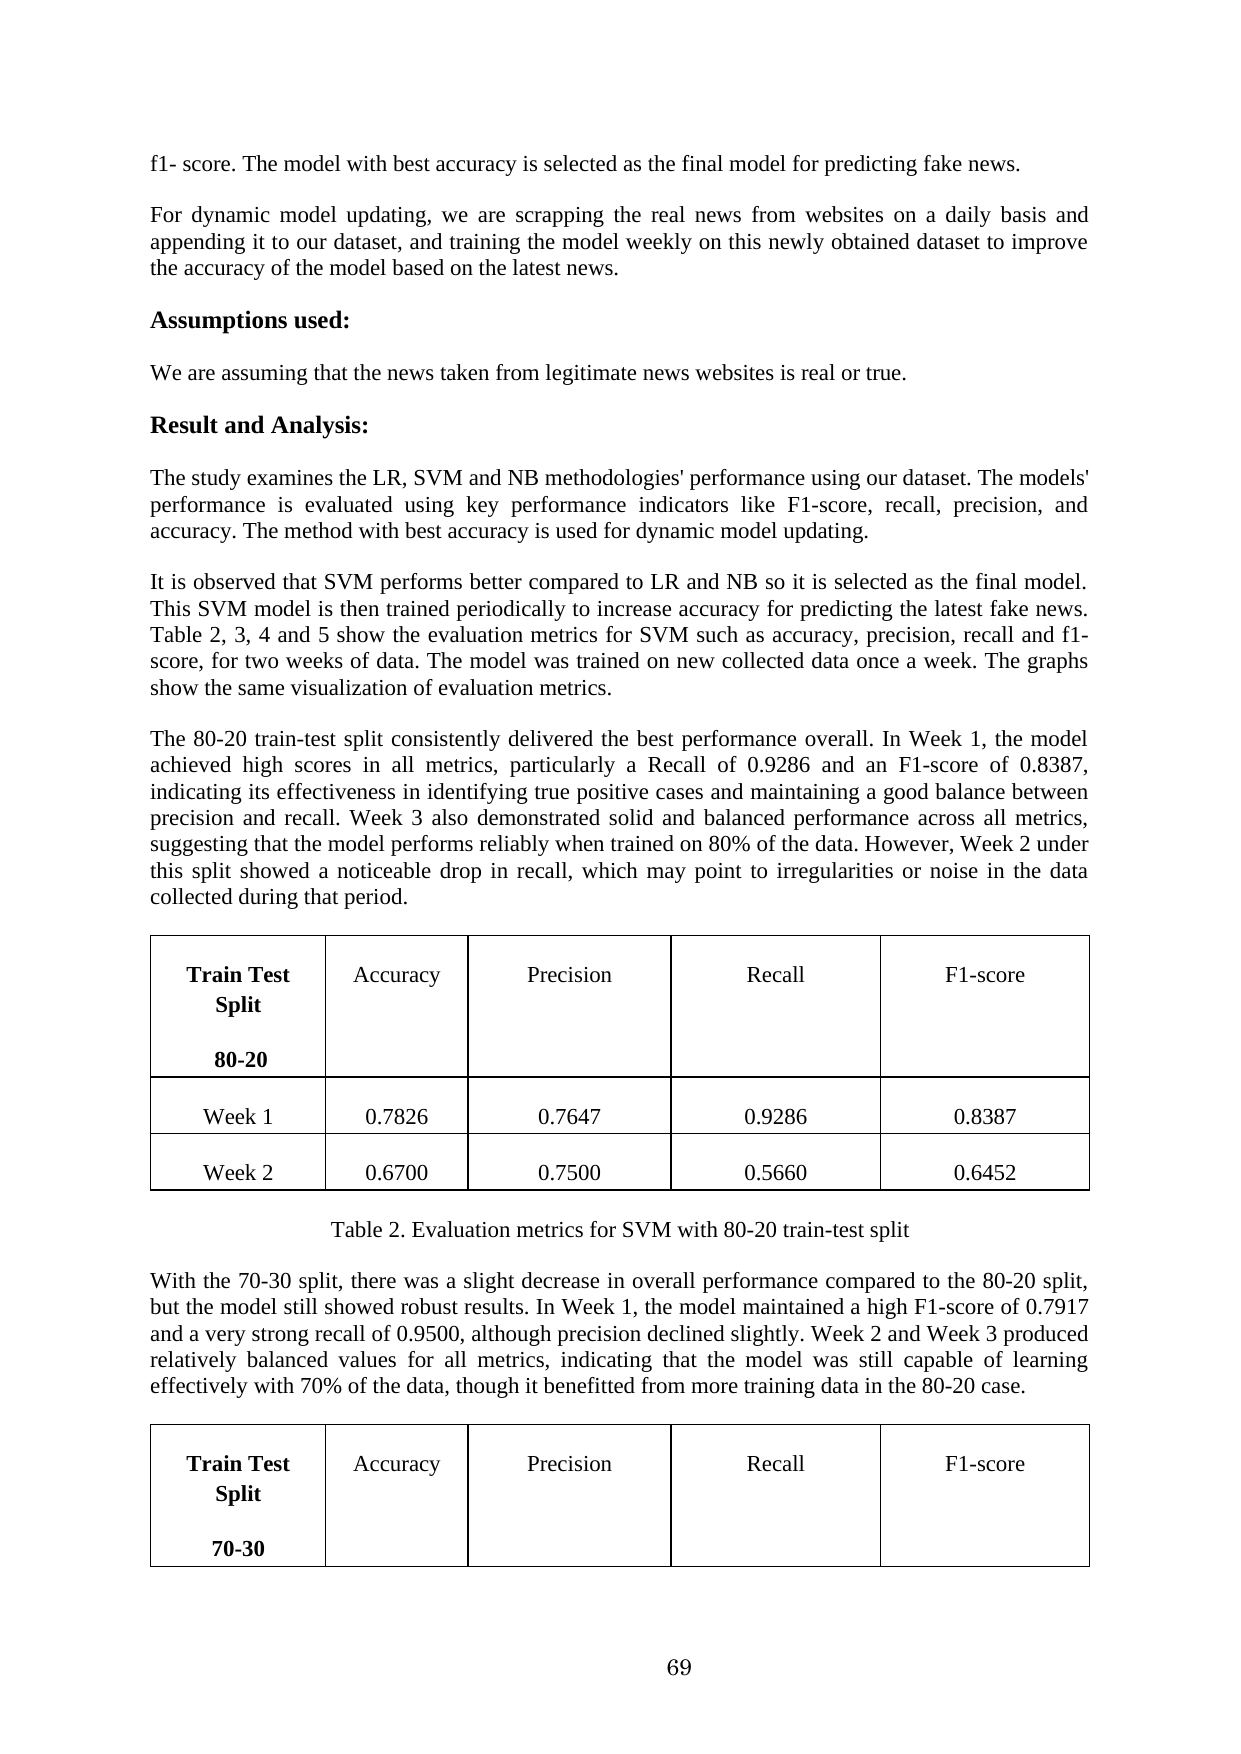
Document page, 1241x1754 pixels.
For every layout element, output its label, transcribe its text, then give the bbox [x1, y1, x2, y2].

table_header Accuracy [326, 936, 467, 1076]
table_cell Week 2 [151, 1134, 325, 1189]
table_header Recall [672, 1425, 880, 1566]
table_cell 0.5660 [672, 1134, 880, 1189]
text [150, 150, 1090, 176]
text We are assuming that the news taken from legitimate news websites is real or true. [150, 359, 1090, 386]
text Assumptions used: [150, 305, 1090, 334]
table_cell Week 1 [151, 1078, 325, 1133]
table_cell 0.7500 [469, 1134, 670, 1189]
table_cell 0.6700 [326, 1134, 467, 1189]
text Result and Analysis: [150, 411, 1090, 439]
table_header Precision [469, 1425, 670, 1566]
text Table 2. Evaluation metrics for SVM with 80-20 train-test split [150, 1216, 1090, 1242]
text For dynamic model updating, we are scrapping the real news from websites on a daily basis and appending it to our dataset, and training the model weekly on this newly obtained dataset to improve the accuracy of the model based on the latest news. [150, 201, 1090, 280]
text The study examines the LR, SVM and NB methodologies' performance using our dataset. The models' performance is evaluated using key performance indicators like F1-score, recall, precision, and accuracy. The method with best accuracy is used for dynamic model updating. [150, 464, 1090, 543]
table_cell 0.6452 [881, 1134, 1089, 1189]
table_header Accuracy [326, 1425, 467, 1566]
table_header Train Test Split 70-30 [151, 1425, 325, 1566]
table_header Train Test Split 80-20 [151, 936, 325, 1076]
text It is observed that SVM performs better compared to LR and NB so it is selected as the final model. This SVM model is then trained periodically to increase accuracy for predicting the latest fake news. Table 2, 3, 4 and 5 show the evaluation metrics for SVM such as accuracy, precision, recall and f1-score, for two weeks of data. The model was trained on new collected data once a week. The graphs show the same visualization of evaluation metrics. [150, 568, 1090, 700]
table_cell 0.9286 [672, 1078, 880, 1133]
table_header Precision [469, 936, 670, 1076]
table_cell 0.7647 [469, 1078, 670, 1133]
table_header Recall [672, 936, 880, 1076]
text With the 70-30 split, there was a slight decrease in overall performance compared to the 80-20 split, but the model still showed robust results. In Week 1, the model maintained a high F1-score of 0.7917 and a very strong recall of 0.9500, although precision declined slightly. Week 2 and Week 3 produced relatively balanced values for all metrics, indicating that the model was still capable of learning effectively with 70% of the data, though it benefitted from more training data in the 80-20 case. [150, 1267, 1090, 1399]
table_header F1-score [881, 1425, 1089, 1566]
table_cell 0.7826 [326, 1078, 467, 1133]
table_cell 0.8387 [881, 1078, 1089, 1133]
text The 80-20 train-test split consistently delivered the best performance overall. In Week 1, the model achieved high scores in all metrics, particularly a Recall of 0.9286 and an F1-score of 0.8387, indicating its effectiveness in identifying true positive cases and maintaining a good balance between precision and recall. Week 3 also demonstrated solid and balanced performance across all metrics, suggesting that the model performs reliably when trained on 80% of the data. However, Week 2 under this split showed a noticeable drop in recall, which may point to irregularities or noise in the data collected during that period. [150, 725, 1090, 909]
table_header F1-score [881, 936, 1089, 1076]
